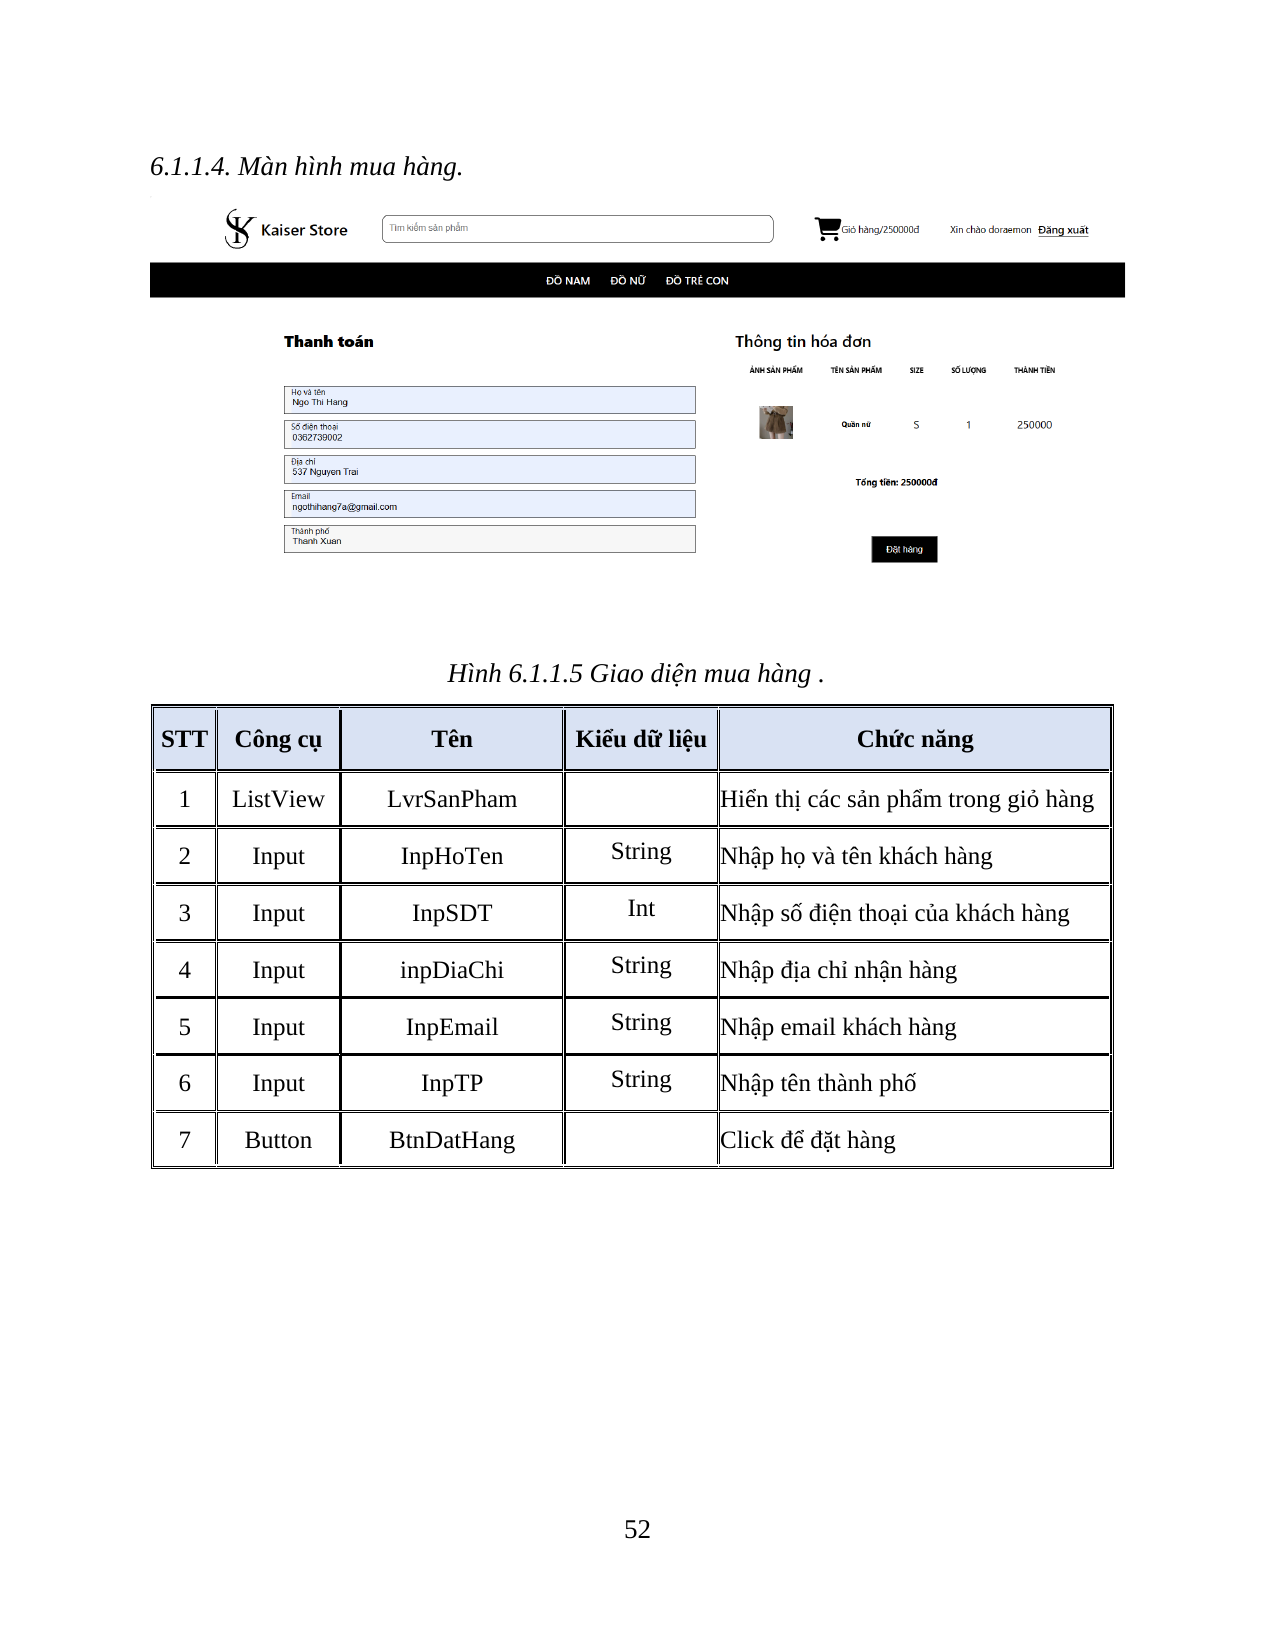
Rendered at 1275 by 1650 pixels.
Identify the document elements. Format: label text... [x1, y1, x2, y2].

table_cell Nhập họ và tên khách hàng [720, 825, 1111, 882]
table_cell 2 [154, 825, 215, 882]
table_cell [566, 773, 717, 825]
table_cell 6 [152, 1053, 215, 1110]
table_cell Click để đặt hàng [719, 1110, 1112, 1166]
table_header Tên [340, 706, 564, 769]
table_header Kiểu dữ liệu [564, 708, 718, 769]
table_header Chức năng [719, 708, 1110, 769]
table_cell 1 [154, 769, 215, 825]
table_cell String [566, 829, 717, 882]
table_cell String [566, 999, 717, 1053]
table_cell Button [217, 1113, 340, 1166]
text 6.1.1.4. Màn hình mua hàng. [150, 150, 1125, 181]
table_cell Input [218, 999, 339, 1053]
table_cell String [566, 1056, 717, 1110]
table_cell Input [218, 943, 339, 996]
table_cell inpDiaChi [342, 943, 562, 996]
table_cell 7 [152, 1110, 217, 1166]
table_cell BtnDatHang [340, 1110, 564, 1166]
table_cell Int [566, 886, 717, 939]
table_cell Nhập email khách hàng [720, 996, 1110, 1053]
table_cell InpEmail [342, 999, 562, 1053]
table_cell 5 [154, 996, 215, 1053]
table_cell Nhập địa chỉ nhận hàng [720, 939, 1111, 996]
table_cell String [566, 943, 717, 996]
table_cell InpHoTen [342, 829, 562, 882]
table_header STT [154, 708, 217, 769]
text Hình 6.1.1.5 Giao diện mua hàng . [150, 657, 1125, 689]
table_cell Input [218, 1056, 339, 1110]
table_header Công cụ [217, 706, 340, 769]
table_cell InpTP [342, 1056, 562, 1110]
table_cell Nhập số điện thoại của khách hàng [720, 882, 1111, 939]
table_cell [564, 1113, 718, 1166]
table_cell 4 [154, 939, 215, 996]
table_cell 3 [154, 882, 215, 939]
table_cell InpSDT [342, 886, 562, 939]
table_cell Hiển thị các sản phẩm trong giỏ hàng [720, 769, 1111, 825]
table_cell Nhập tên thành phố [720, 1053, 1112, 1110]
table_cell Input [218, 829, 339, 882]
table_cell ListView [218, 773, 339, 825]
picture [150, 196, 1125, 642]
table_cell Input [218, 886, 339, 939]
table_cell LvrSanPham [342, 773, 562, 825]
